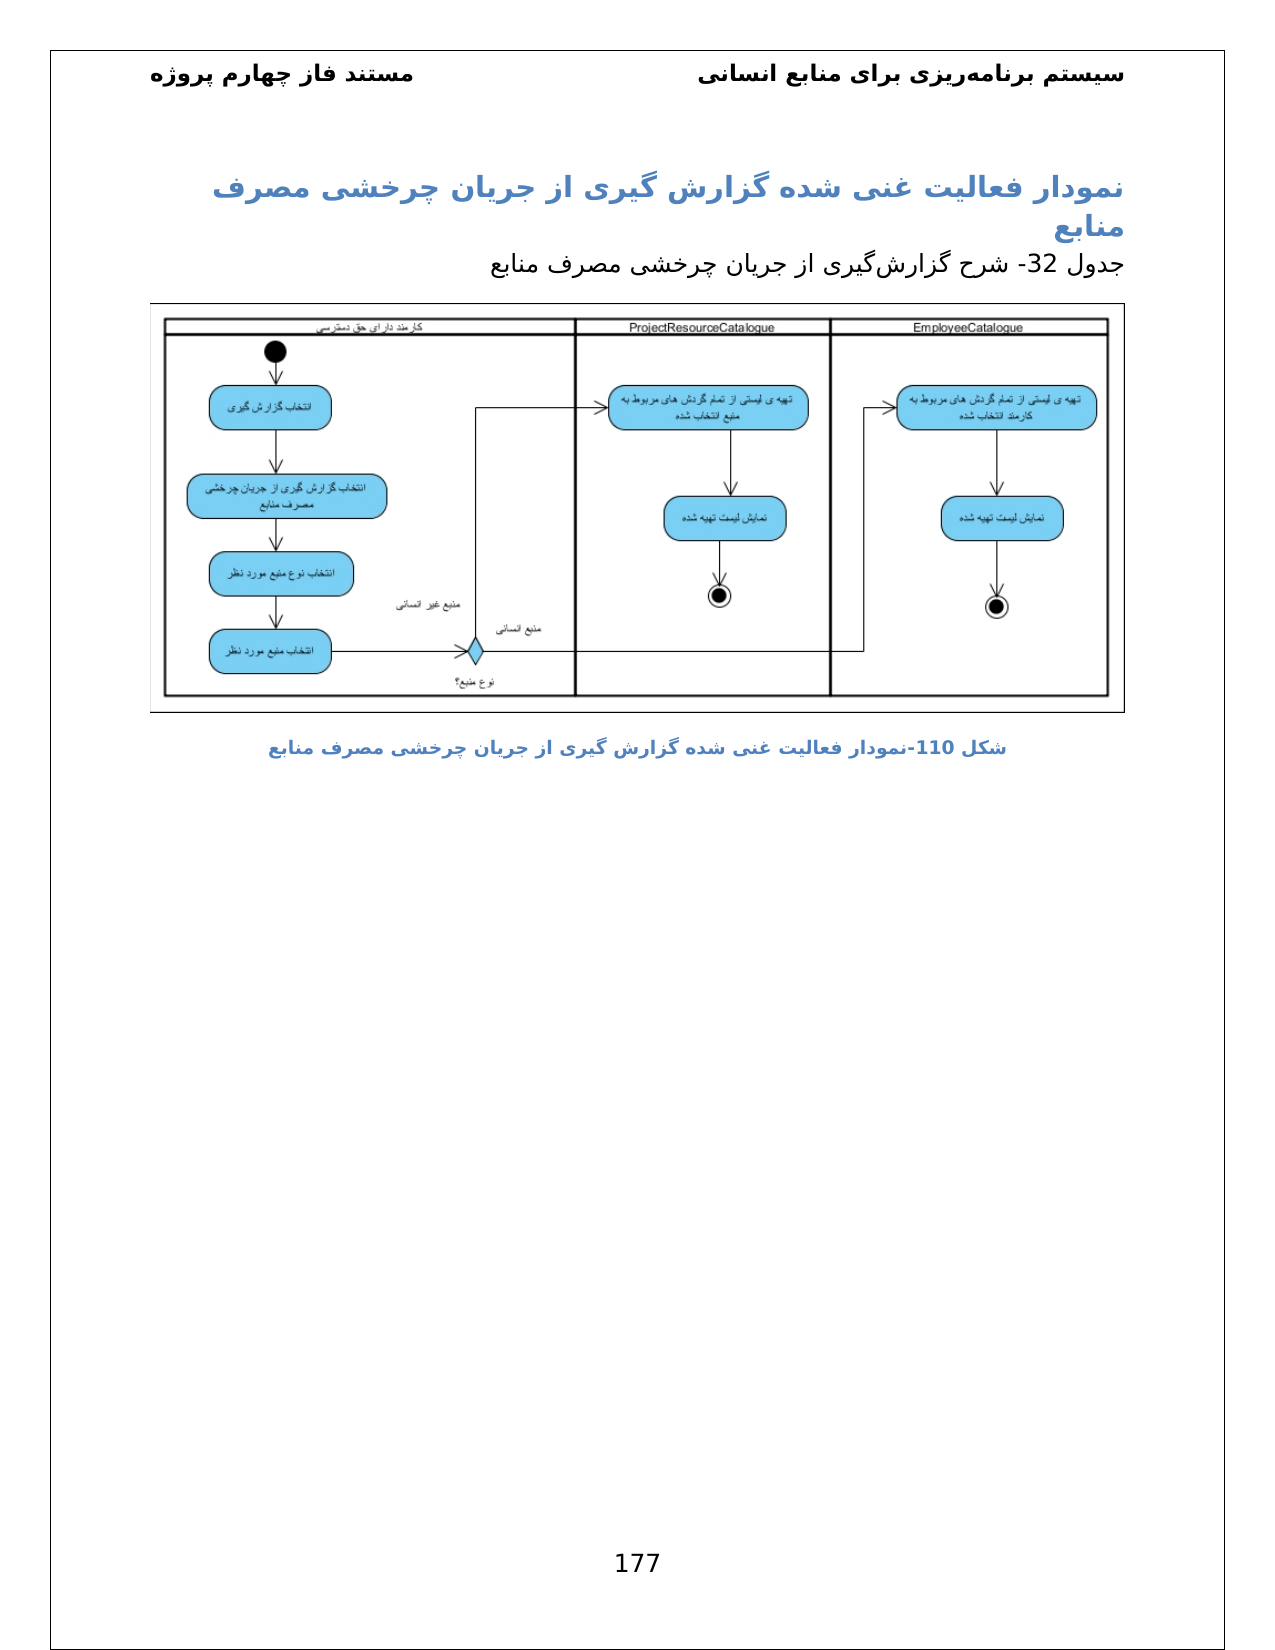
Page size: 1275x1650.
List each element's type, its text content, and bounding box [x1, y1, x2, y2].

picture [150, 303, 1125, 713]
subtitle نمودار فعالیت غنی شده گزارش گیری از جریان چرخشی مصرف منابع [150, 171, 1125, 244]
text شکل 110-نمودار فعالیت غنی شده گزارش گیری از جریان چرخشی مصرف منابع [150, 737, 1125, 759]
text جدول 32- شرح گزارش‌گیری از جریان چرخشی مصرف منابع [150, 249, 1125, 278]
